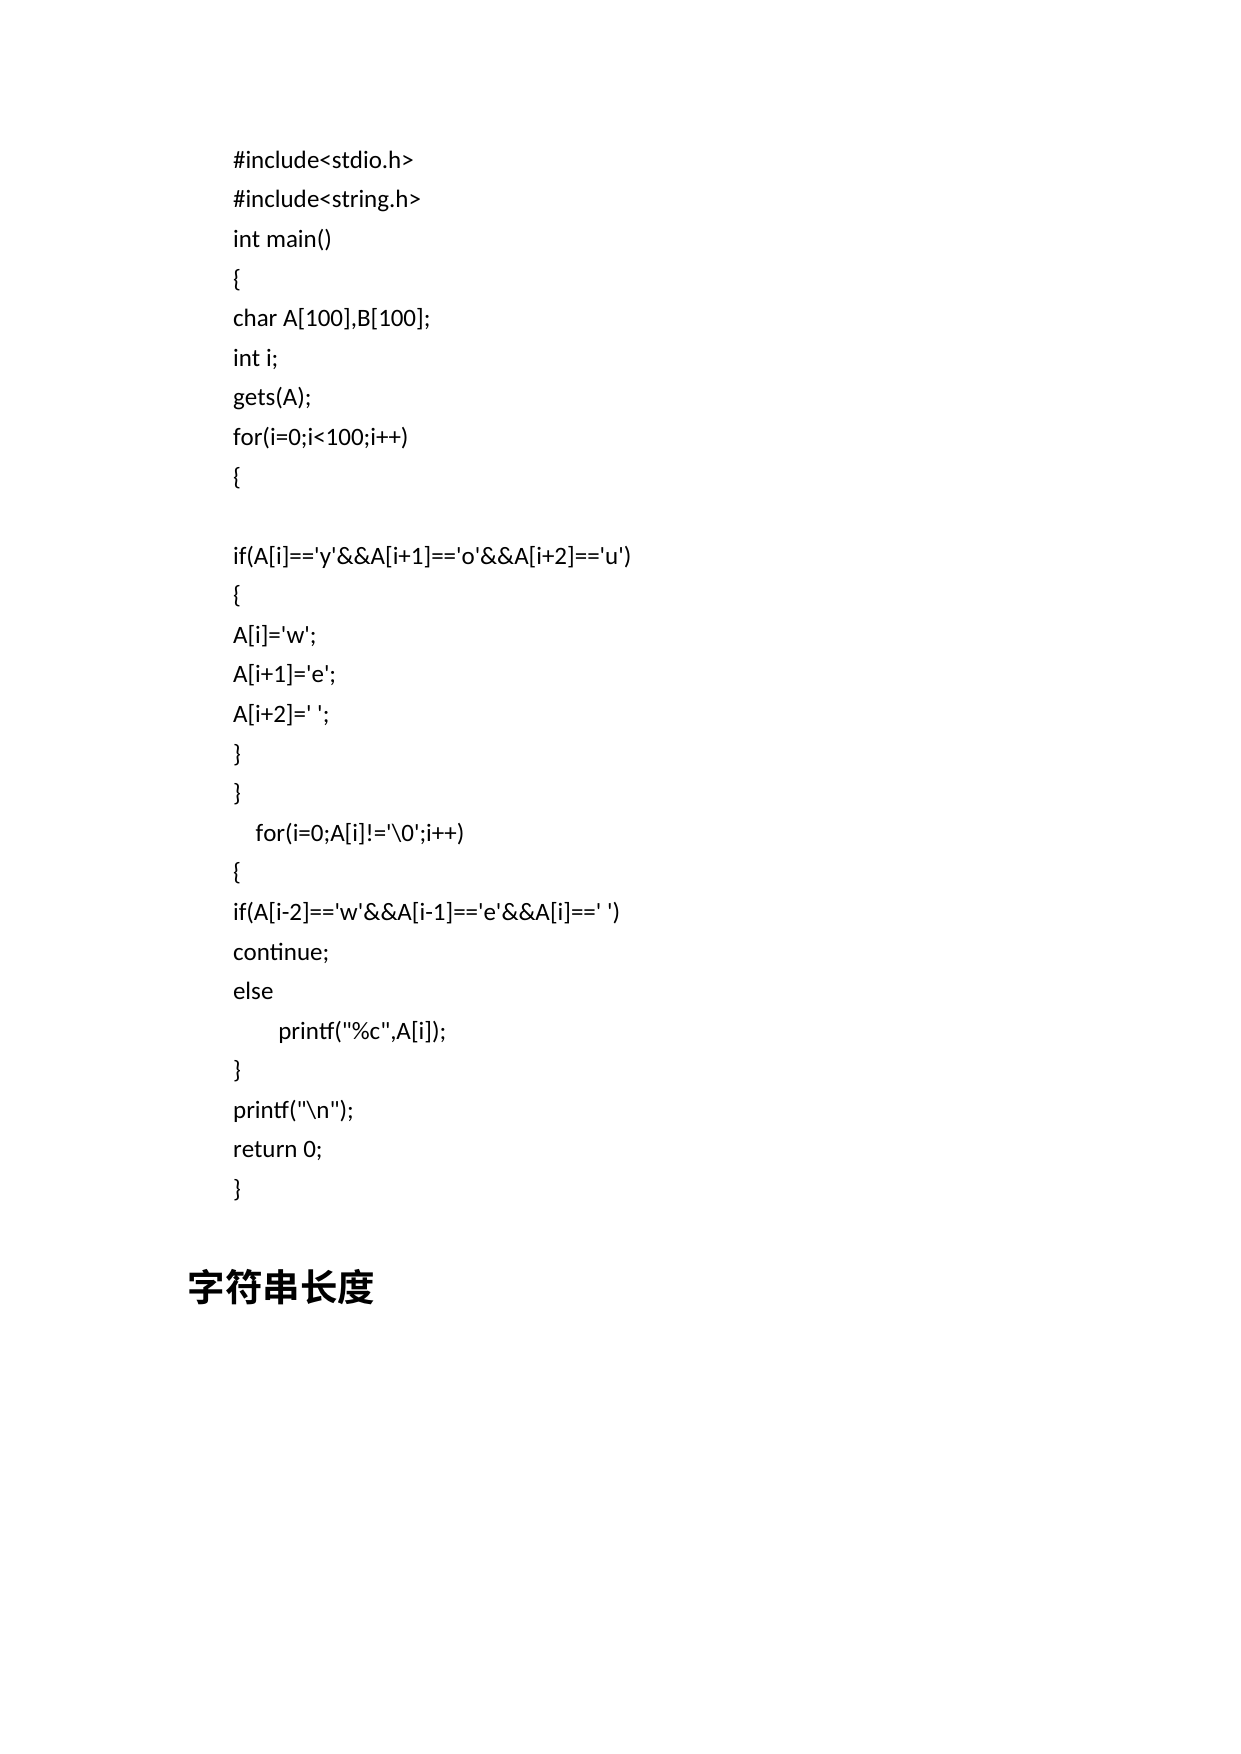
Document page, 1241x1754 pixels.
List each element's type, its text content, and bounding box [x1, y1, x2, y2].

text char A[100],B[100]; [187, 308, 1053, 331]
text } [187, 1060, 1053, 1083]
text A[i]='w'; [187, 625, 1053, 648]
text A[i+2]=' '; [187, 704, 1053, 727]
text { [187, 585, 1053, 608]
text printf("\n"); [187, 1100, 1053, 1123]
text continue; [187, 942, 1053, 964]
text int main() [187, 229, 1053, 252]
text #include<string.h> [187, 189, 1053, 212]
text #include<stdio.h> [187, 150, 1053, 173]
text { [187, 269, 1053, 292]
text { [187, 862, 1053, 885]
text int i; [187, 348, 1053, 371]
text } [187, 744, 1053, 767]
text A[i+1]='e'; [187, 664, 1053, 687]
text for(i=0;A[i]!='\0';i++) [187, 823, 1053, 846]
text else [187, 981, 1053, 1004]
text printf("%c",A[i]); [187, 1021, 1053, 1044]
text if(A[i]=='y'&&A[i+1]=='o'&&A[i+2]=='u') [187, 546, 1053, 569]
text gets(A); [187, 387, 1053, 410]
text } [187, 783, 1053, 806]
text return 0; [187, 1139, 1053, 1162]
text for(i=0;i<100;i++) [187, 427, 1053, 450]
text if(A[i-2]=='w'&&A[i-1]=='e'&&A[i]==' ') [187, 902, 1053, 925]
text { [187, 467, 1053, 489]
text 字符串长度 [187, 1258, 1053, 1313]
text } [187, 1179, 1053, 1202]
